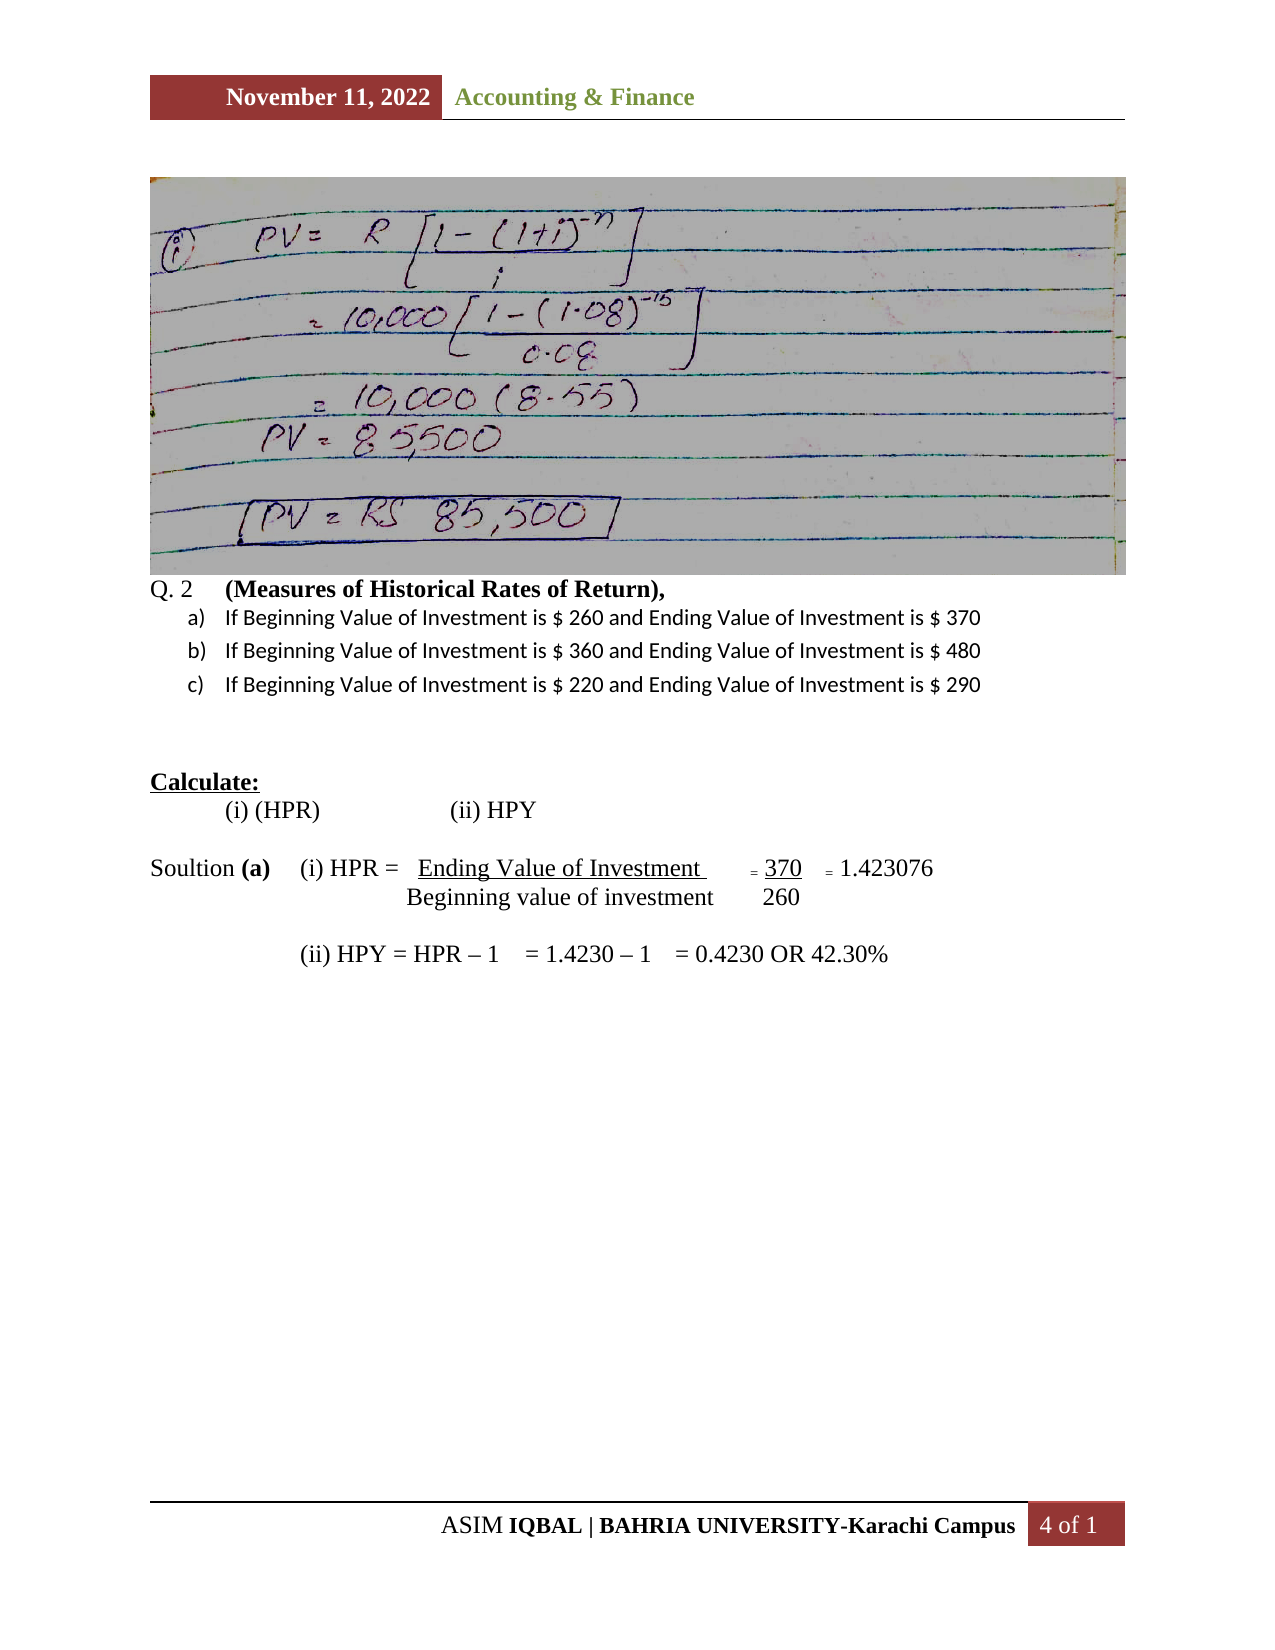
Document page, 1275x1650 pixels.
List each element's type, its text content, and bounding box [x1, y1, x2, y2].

list If Beginning Value of Investment is $ 360 and Ending Value of Investment is $ 480 [187, 637, 1125, 664]
list (i) (HPR) (ii) HPY [150, 796, 1125, 824]
text Beginning value of investment 260 [375, 882, 1125, 911]
picture [150, 177, 1126, 575]
list Calculate: [150, 767, 1125, 796]
text Soultion (a) (i) HPR = Ending Value of Investment = 370 = 1.423076 [150, 853, 1125, 882]
list If Beginning Value of Investment is $ 260 and Ending Value of Investment is $ 370 [187, 603, 1125, 631]
list If Beginning Value of Investment is $ 220 and Ending Value of Investment is $ 290 [187, 670, 1125, 698]
text Q. 2 (Measures of Historical Rates of Return), [150, 575, 1125, 603]
text (ii) HPY = HPR – 1 = 1.4230 – 1 = 0.4230 OR 42.30% [150, 939, 1125, 968]
